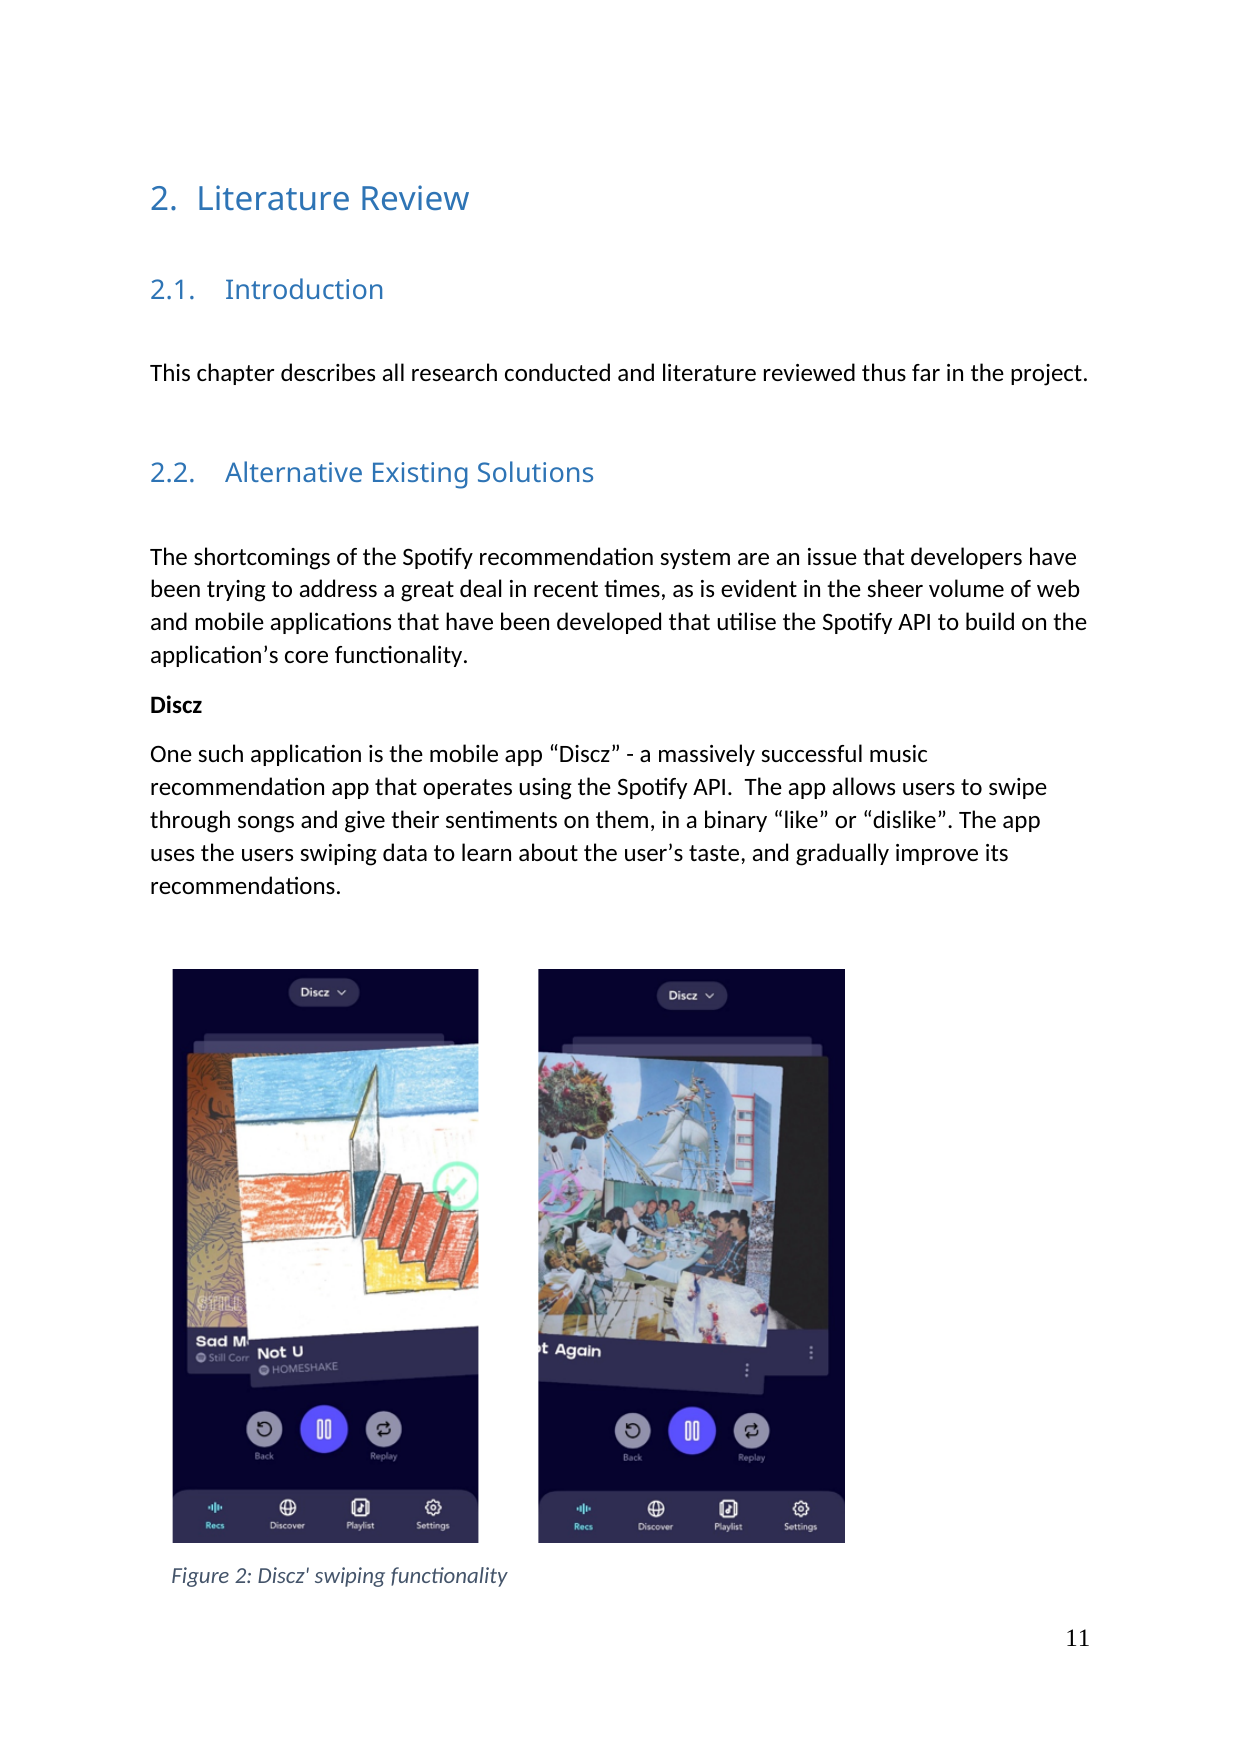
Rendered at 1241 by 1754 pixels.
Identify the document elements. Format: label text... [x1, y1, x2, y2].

subtitle Literature Review [150, 175, 1090, 220]
subtitle 2.2. Alternative Existing Solutions [150, 454, 1090, 491]
picture [172, 969, 845, 1543]
text The shortcomings of the Spotify recommendation system are an issue that developers have been trying to address a great deal in recent times, as is evident in the sheer volume of web and mobile applications that have been developed that utilise the Spotify API to build on the application’s core functionality. [150, 541, 1090, 670]
subtitle 2.1. Introduction [150, 271, 1090, 308]
text This chapter describes all research conducted and literature reviewed thus far in the project. [150, 357, 1090, 388]
text Discz [150, 689, 1090, 719]
text Figure 2: Discz' swiping functionality [150, 1561, 1090, 1589]
text One such application is the mobile app “Discz” - a massively successful music recommendation app that operates using the Spotify API. The app allows users to swipe through songs and give their sentiments on them, in a binary “like” or “dislike”. The app uses the users swiping data to learn about the user’s taste, and gradually improve its recommendations. [150, 738, 1090, 901]
